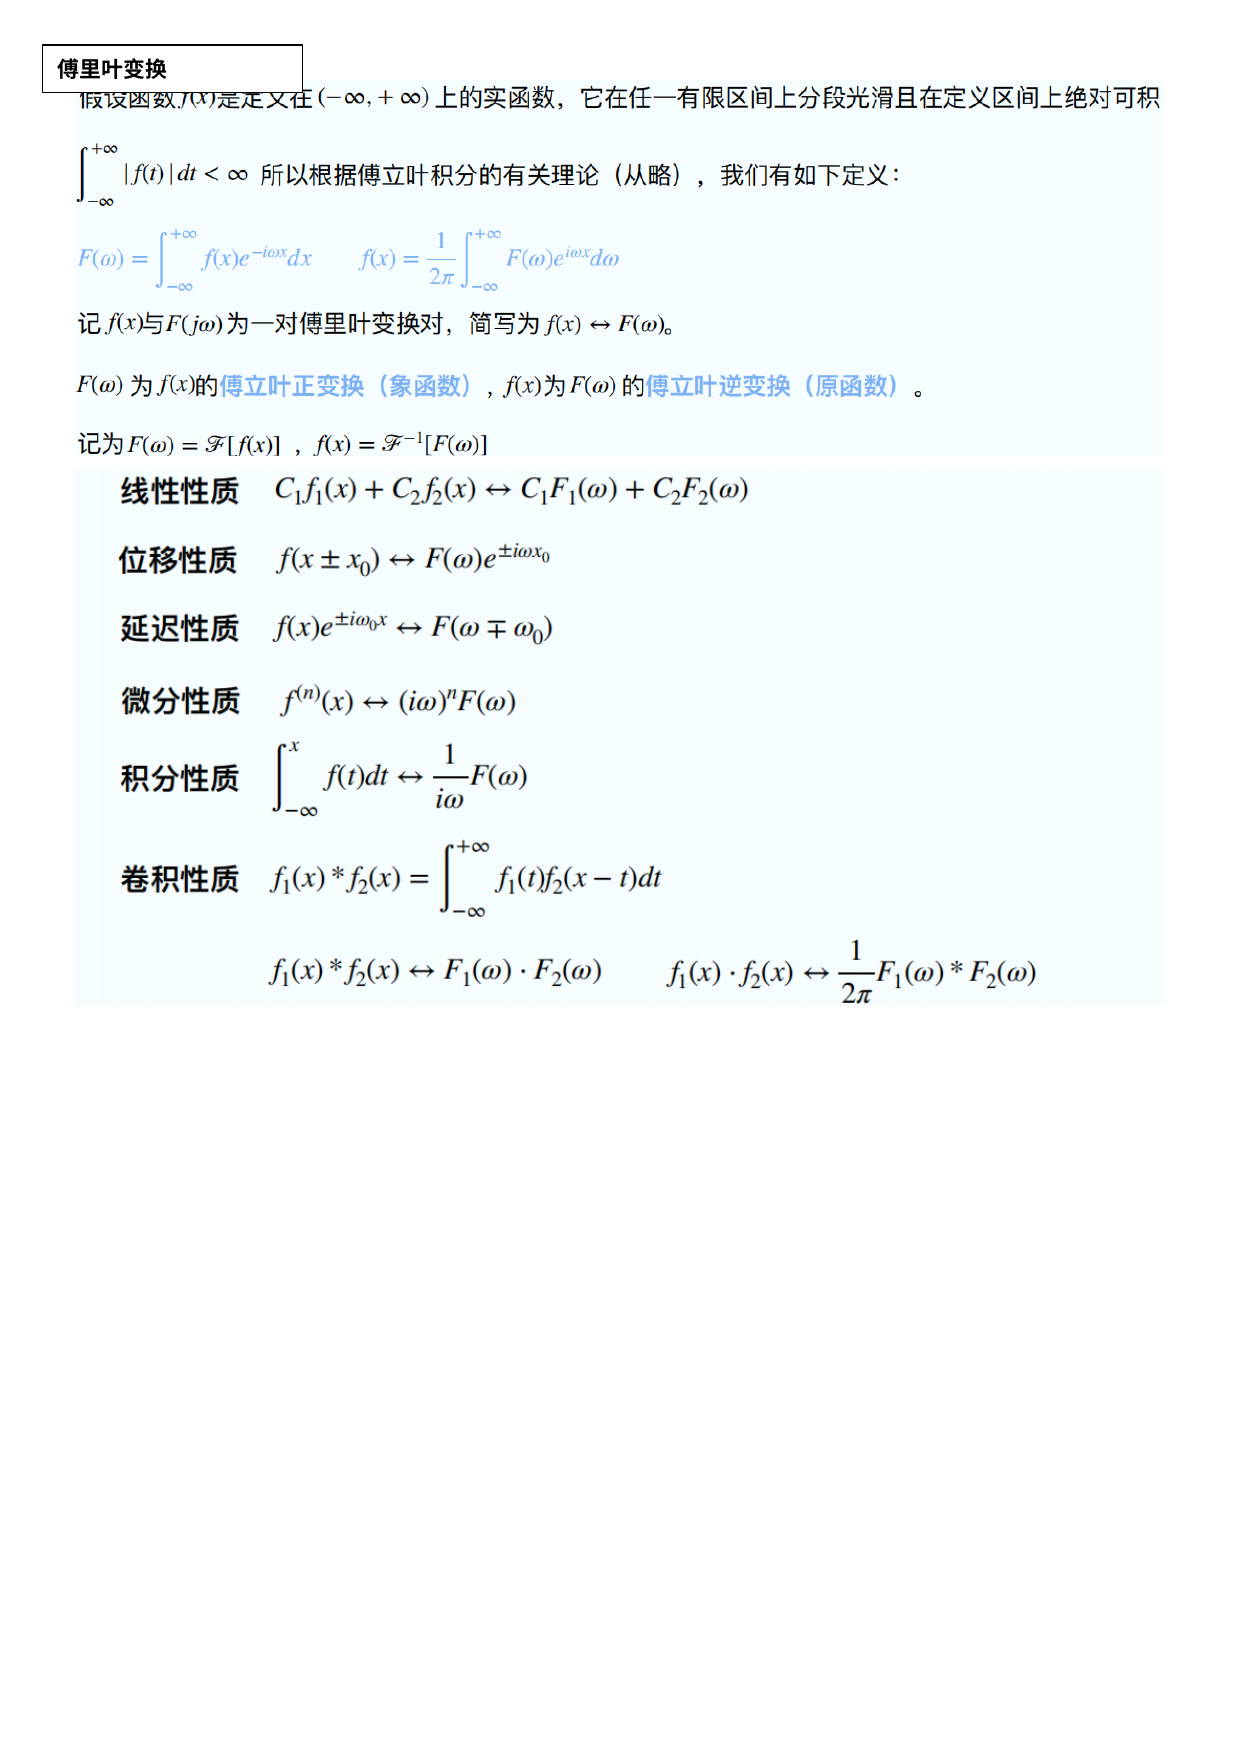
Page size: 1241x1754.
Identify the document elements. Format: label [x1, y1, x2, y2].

picture [75, 80, 1164, 456]
picture [75, 470, 1166, 1006]
